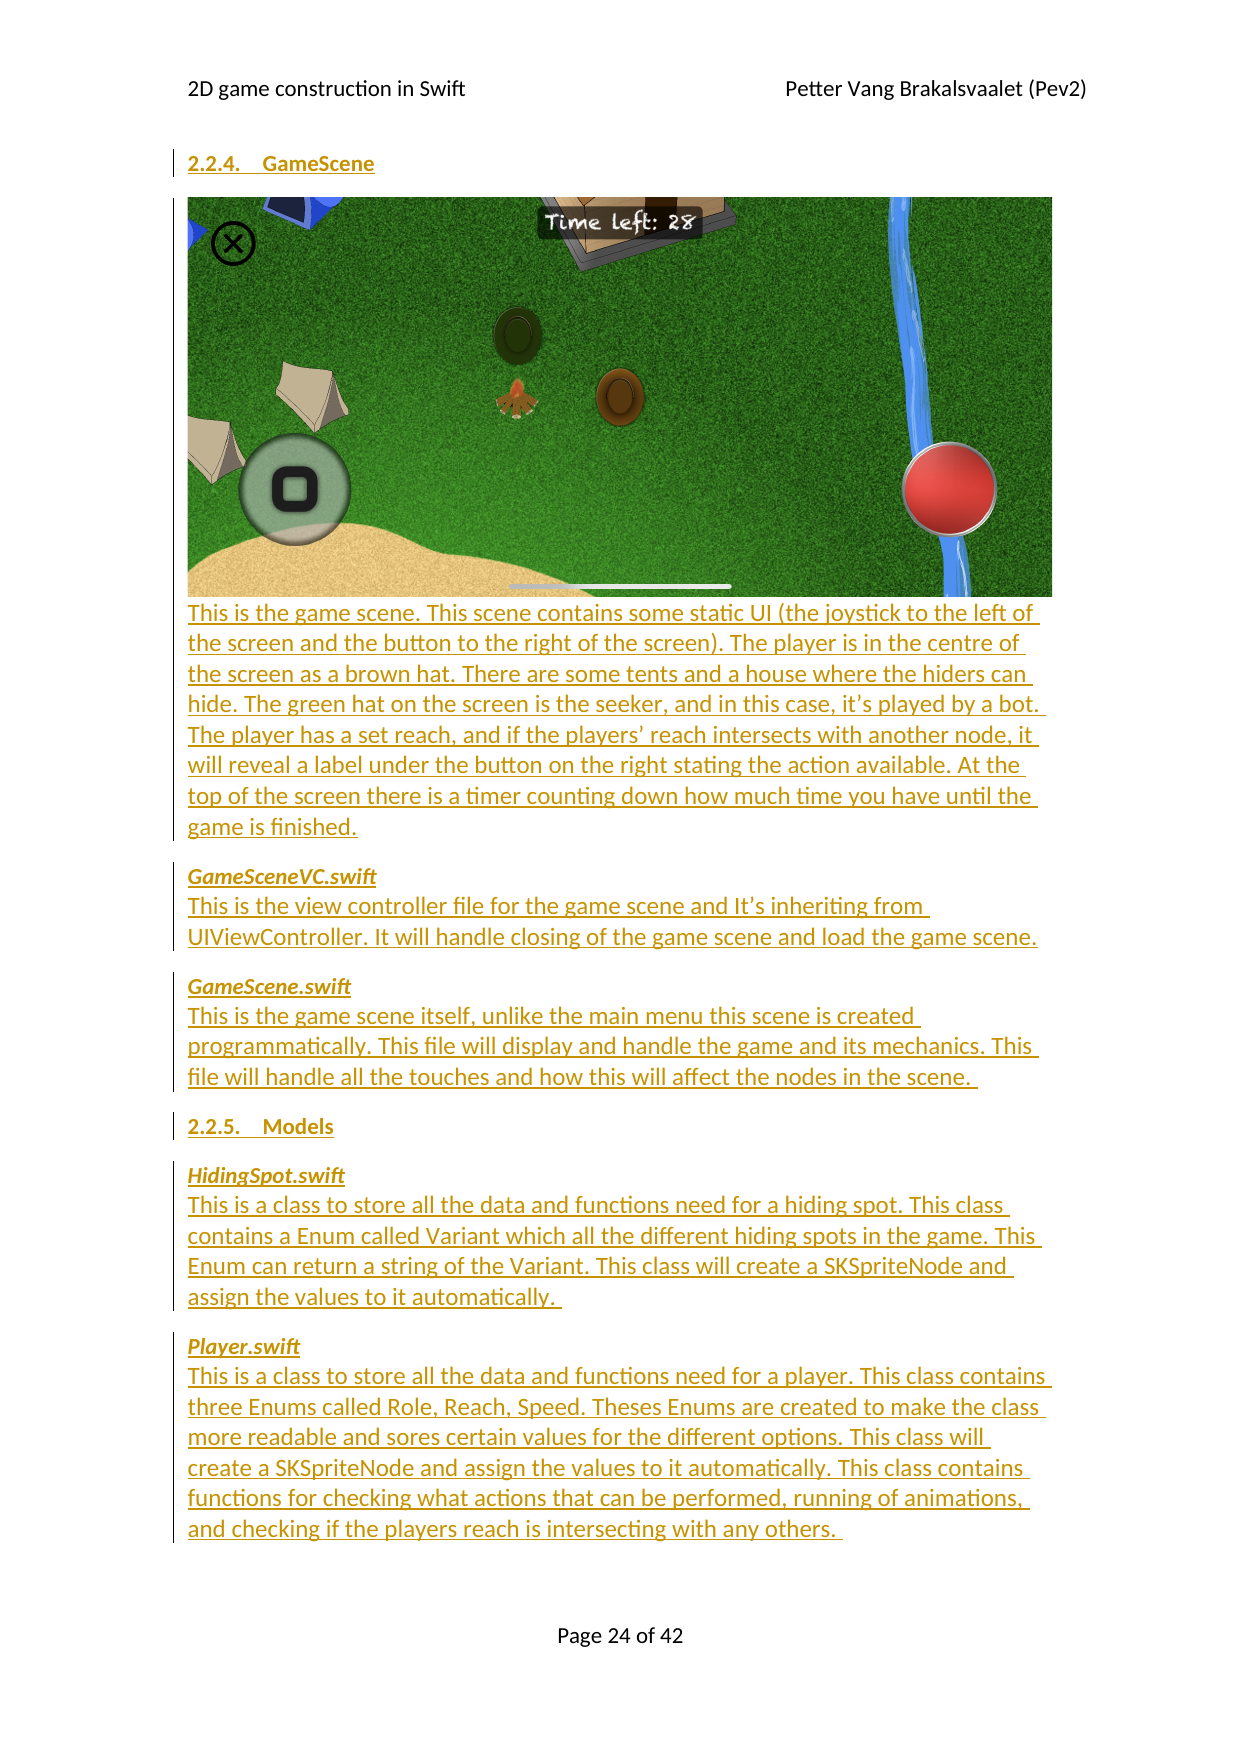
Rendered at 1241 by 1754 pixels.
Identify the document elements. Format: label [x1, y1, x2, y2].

picture [187, 197, 1053, 597]
